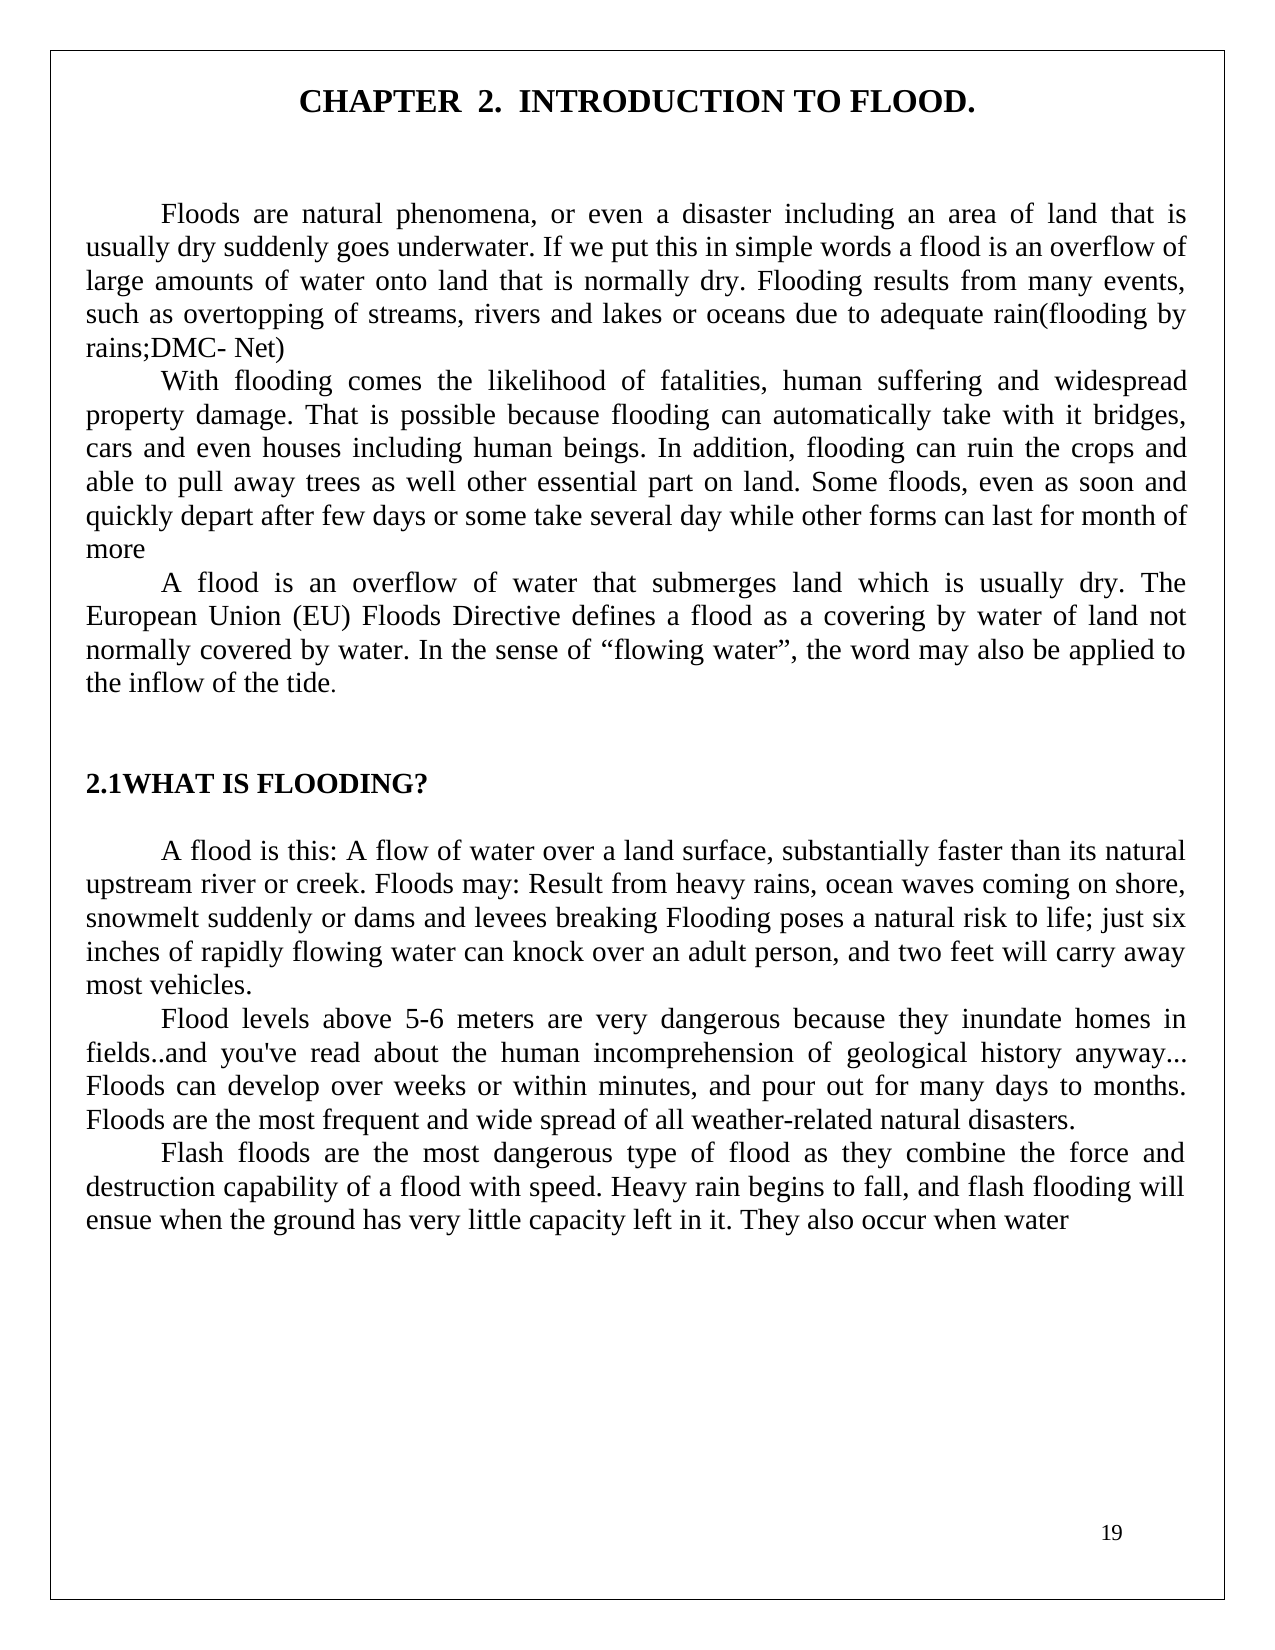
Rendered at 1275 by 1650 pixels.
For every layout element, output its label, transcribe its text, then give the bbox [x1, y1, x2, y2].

subtitle 2.1WHAT IS FLOODING? [86, 767, 1200, 800]
text Flash floods are the most dangerous type of flood as they combine the force and destruction capability of a flood with speed. Heavy rain begins to fall, and flash flooding will ensue when the ground has very little capacity left in it. They also occur when water [86, 1135, 1187, 1236]
text Flood levels above 5-6 meters are very dangerous because they inundate homes in fields..and you've read about the human incomprehension of geological history anyway... Floods can develop over weeks or within minutes, and pour out for many days to months. Floods are the most frequent and wide spread of all weather-related natural disasters. [86, 1001, 1188, 1135]
text A flood is this: A flow of water over a land surface, substantially faster than its natural upstream river or creek. Floods may: Result from heavy rains, ocean waves coming on shore, snowmelt suddenly or dams and levees breaking Flooding poses a natural risk to life; just six inches of rapidly flowing water can knock over an adult person, and two feet will carry away most vehicles. [86, 833, 1188, 1001]
text A flood is an overflow of water that submerges land which is usually dry. The European Union (EU) Floods Directive defines a flood as a covering by water of land not normally covered by water. In the sense of “flowing water”, the word may also be applied to the inflow of the tide. [86, 565, 1187, 699]
text CHAPTER 2. INTRODUCTION TO FLOOD. [127, 81, 1147, 120]
text With flooding comes the likelihood of fatalities, human suffering and widespread property damage. That is possible because flooding can automatically take with it bridges, cars and even houses including human beings. In addition, flooding can ruin the crops and able to pull away trees as well other essential part on land. Some floods, even as soon and quickly depart after few days or some take several day while other forms can last for month of more [86, 363, 1188, 565]
text Floods are natural phenomena, or even a disaster including an area of land that is usually dry suddenly goes underwater. If we put this in simple words a flood is an overflow of large amounts of water onto land that is normally dry. Flooding results from many events, such as overtopping of streams, rivers and lakes or oceans due to adequate rain(flooding by rains;DMC- Net) [86, 196, 1188, 363]
